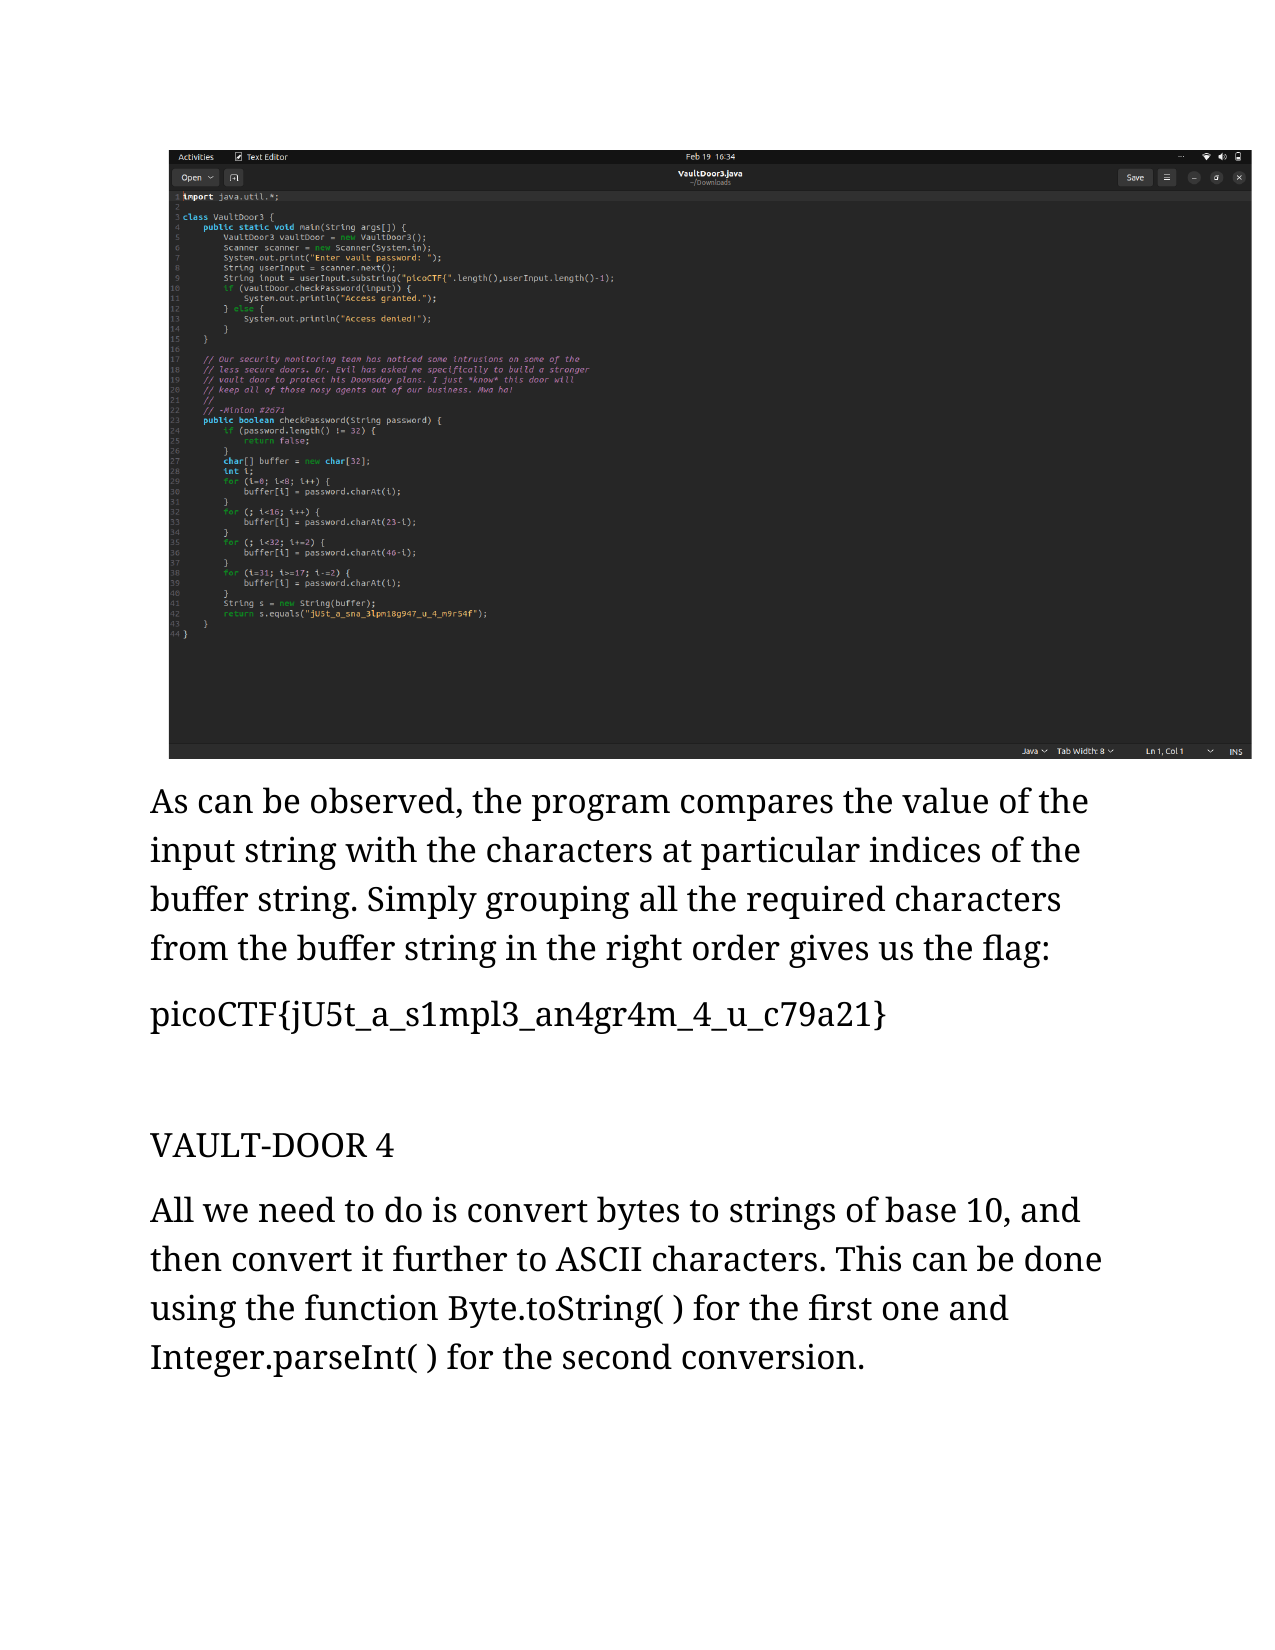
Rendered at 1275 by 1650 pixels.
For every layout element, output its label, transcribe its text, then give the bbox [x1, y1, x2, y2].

text All we need to do is convert bytes to strings of base 10, and then convert it further to ASCII characters. This can be done using the function Byte.toString( ) for the first one and Integer.parseInt( ) for the second conversion. [150, 1187, 1125, 1379]
text picoCTF{jU5t_a_s1mpl3_an4gr4m_4_u_c79a21} [150, 990, 1125, 1036]
text VAULT-DOOR 4 [150, 1122, 1125, 1167]
text As can be observed, the program compares the value of the input string with the characters at particular indices of the buffer string. Simply grouping all the required characters from the buffer string in the right order gives us the flag: [150, 778, 1125, 970]
